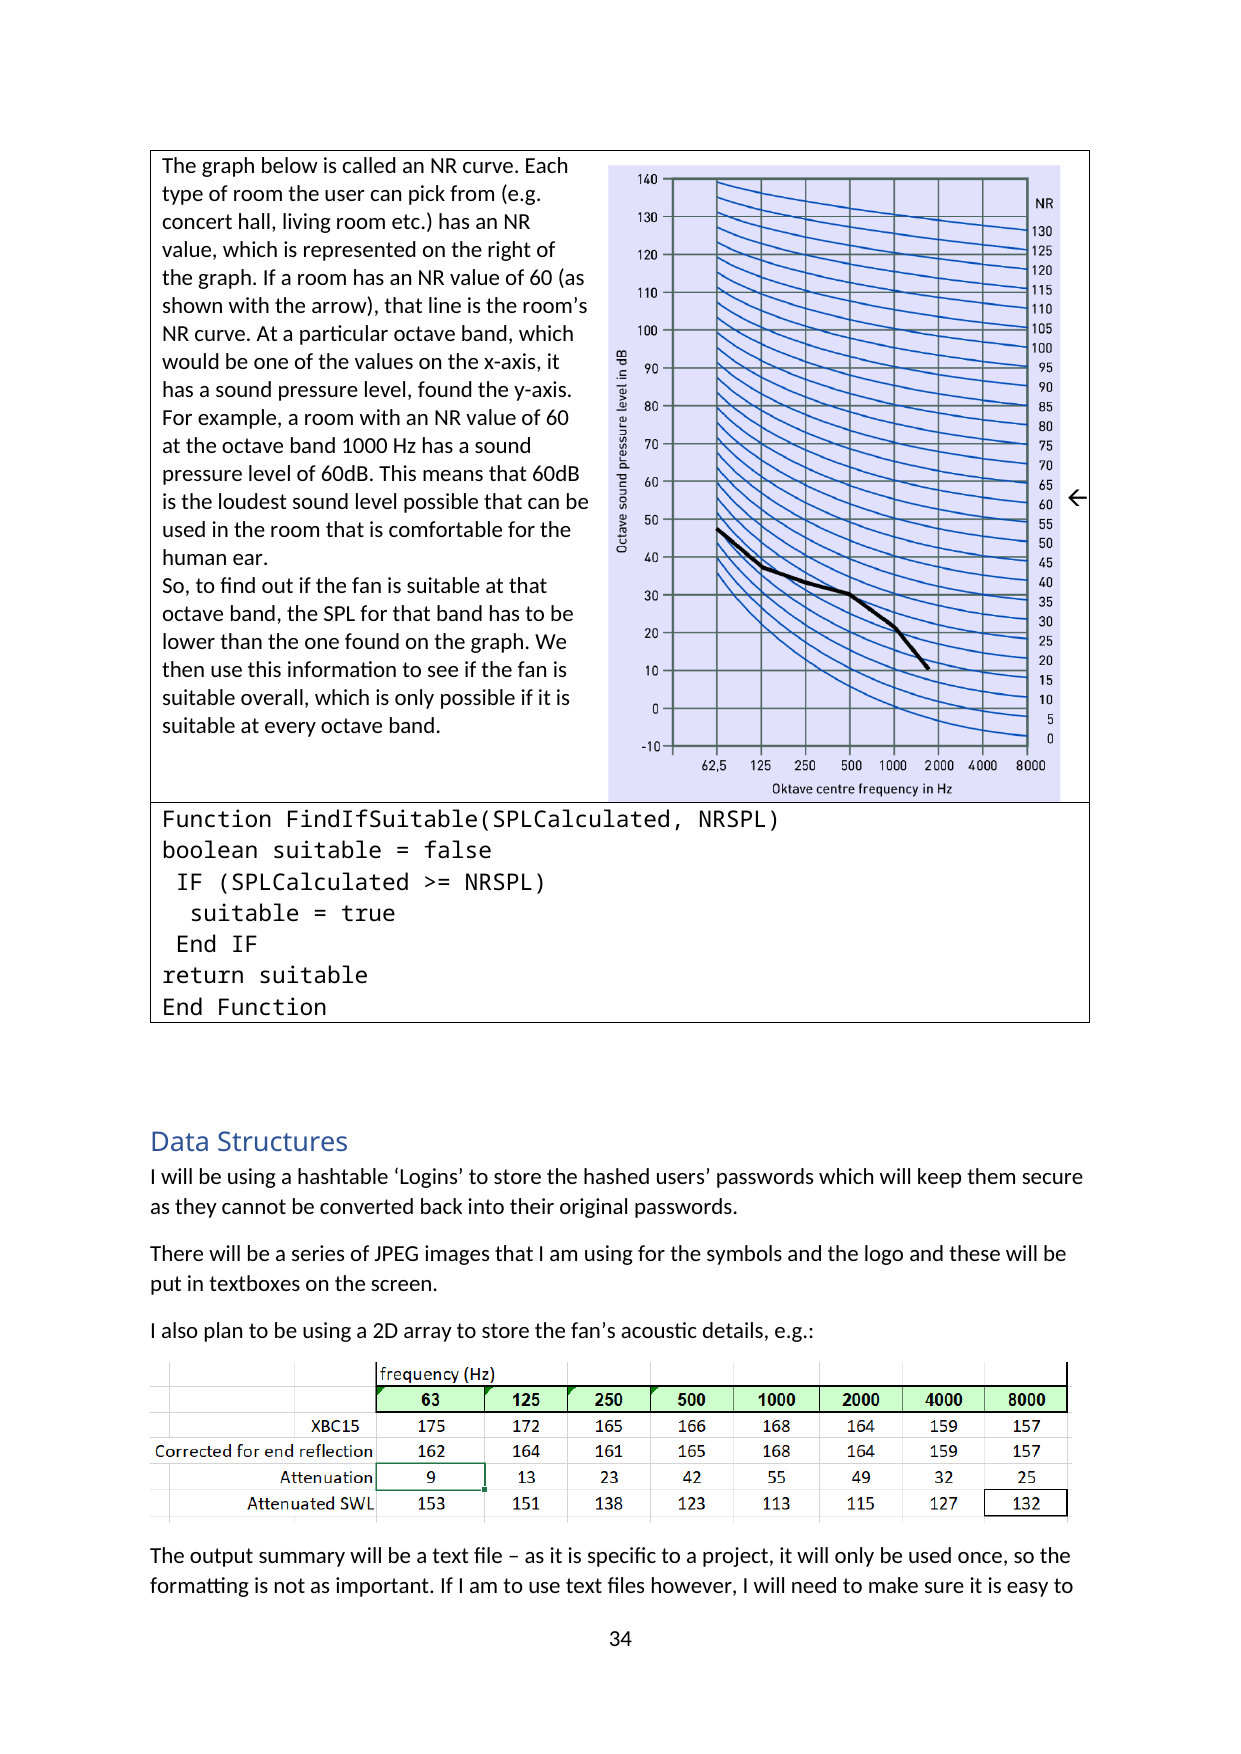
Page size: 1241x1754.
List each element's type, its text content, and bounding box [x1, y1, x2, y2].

text There will be a series of JPEG images that I am using for the symbols and the logo and these will be put in textboxes on the screen. [150, 1239, 1090, 1297]
subtitle Data Structures [150, 1122, 1090, 1159]
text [150, 1541, 1090, 1599]
picture [608, 165, 1067, 802]
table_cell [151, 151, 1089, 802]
text I will be using a hashtable ‘Logins’ to store the hashed users’ passwords which will keep them secure as they cannot be converted back into their original passwords. [150, 1162, 1090, 1220]
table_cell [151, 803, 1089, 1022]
picture [150, 1362, 1072, 1523]
text I also plan to be using a 2D array to store the fan’s acoustic details, e.g.: [150, 1316, 1090, 1344]
